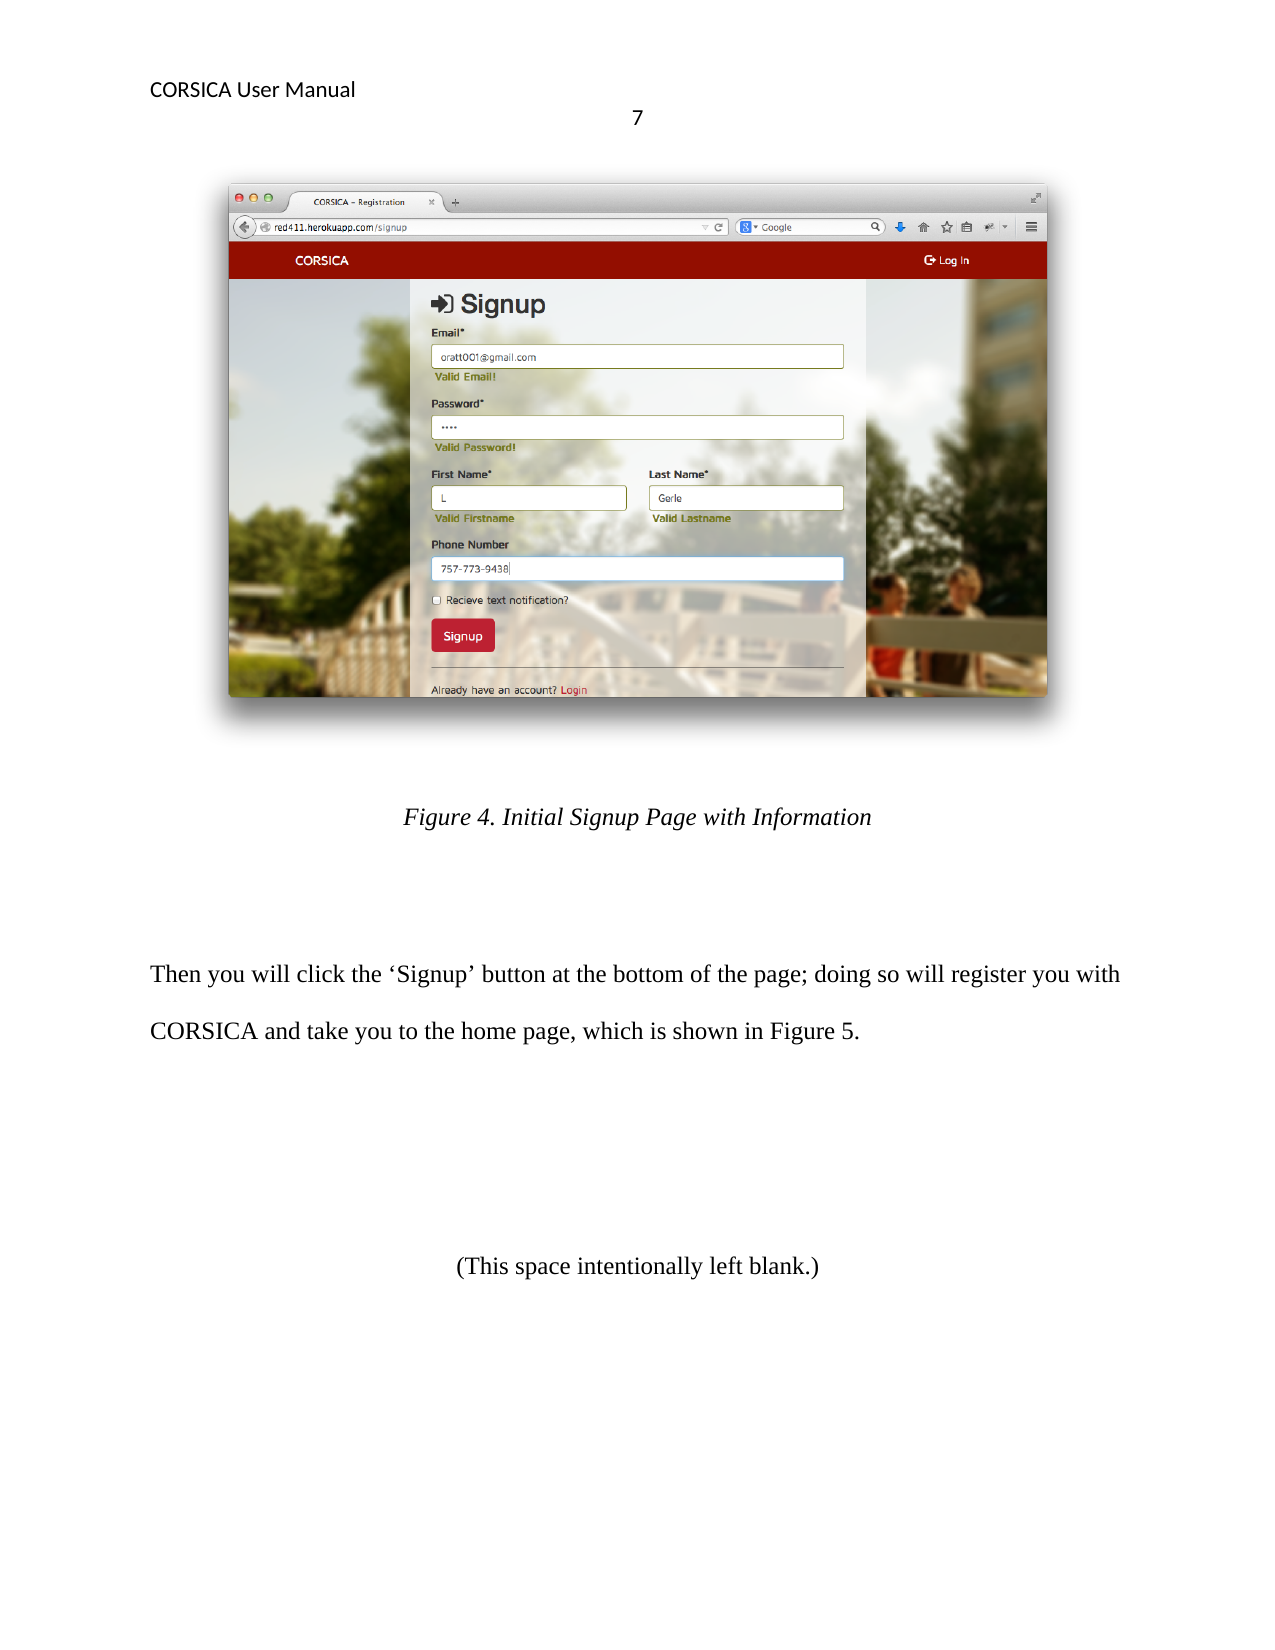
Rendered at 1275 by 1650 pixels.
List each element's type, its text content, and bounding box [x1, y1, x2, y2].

picture [187, 159, 1088, 754]
text Figure 4. Initial Signup Page with Information [150, 802, 1125, 831]
text (This space intentionally left blank.) [150, 1251, 1125, 1280]
text Then you will click the ‘Signup’ button at the bottom of the page; doing so will register you with CORSICA and take you to the home page, which is shown in Figure 5. [150, 959, 1125, 1045]
